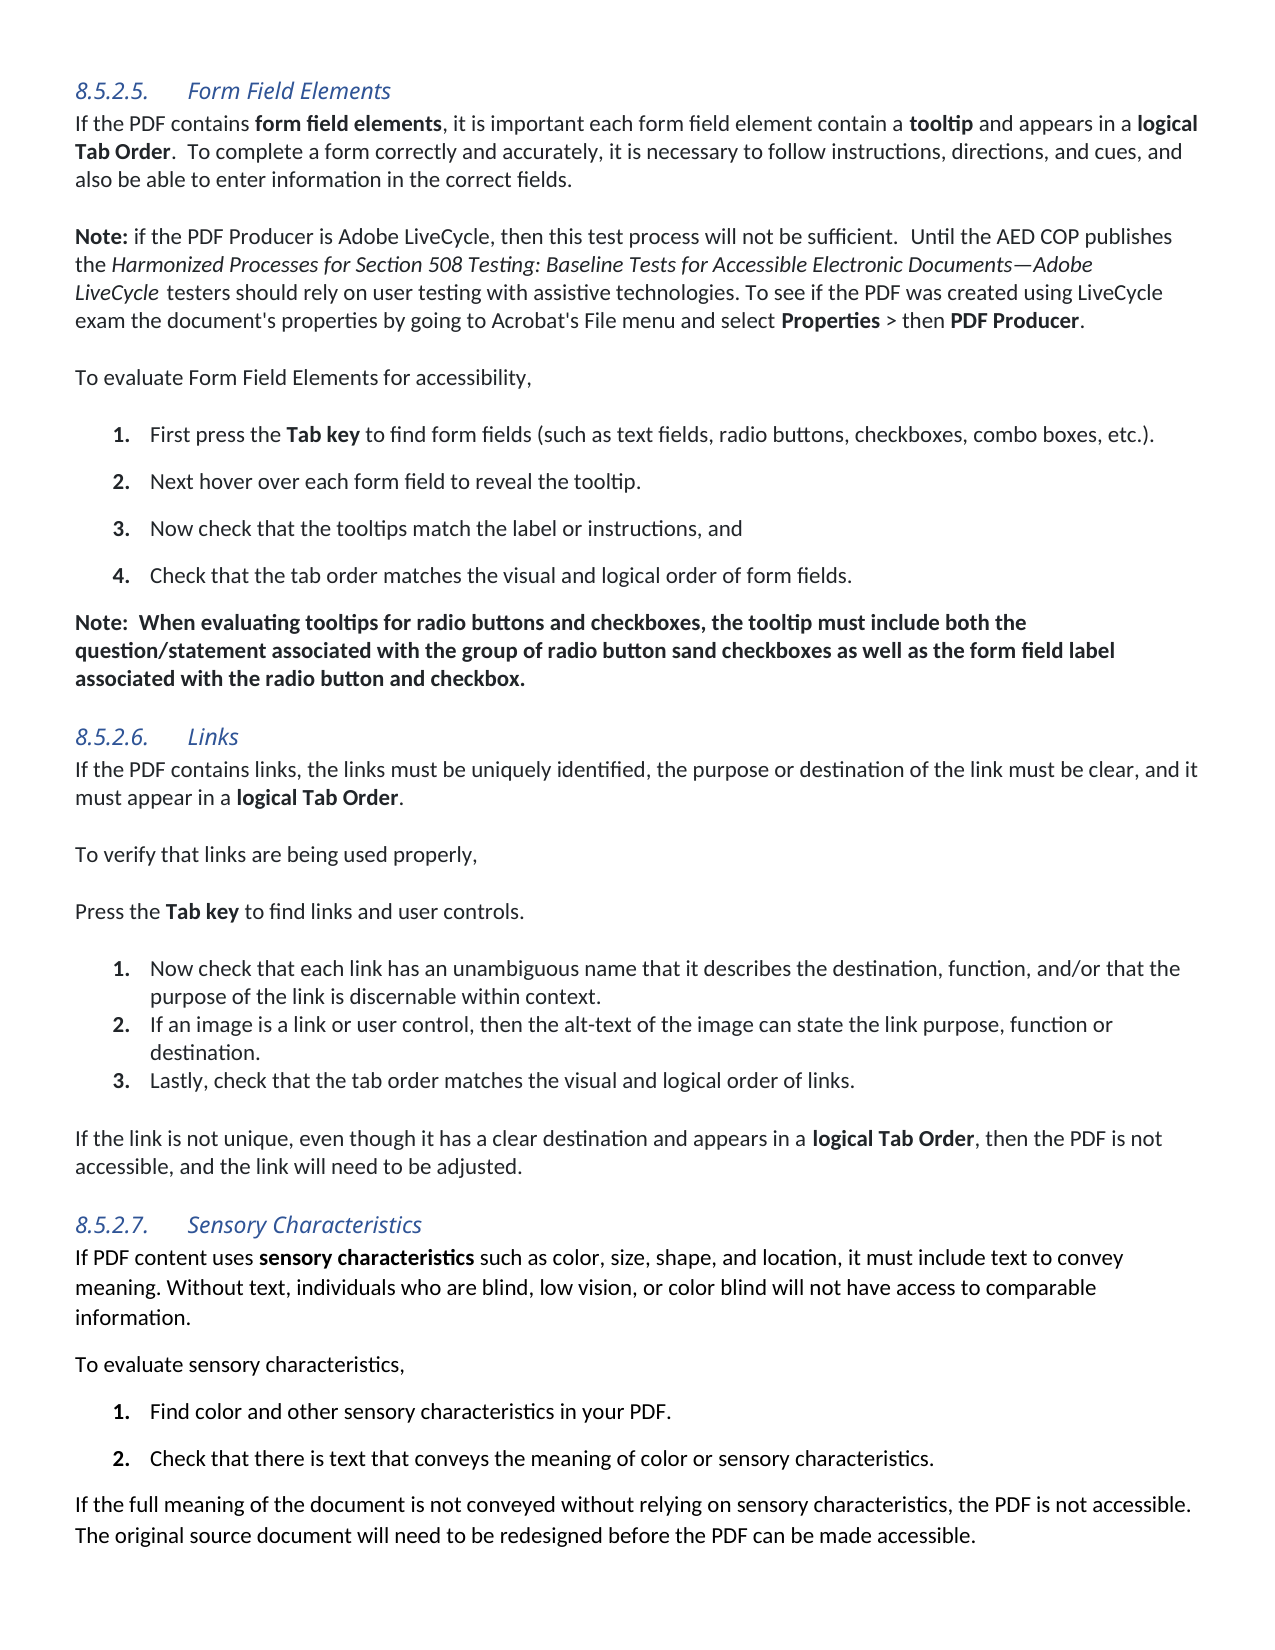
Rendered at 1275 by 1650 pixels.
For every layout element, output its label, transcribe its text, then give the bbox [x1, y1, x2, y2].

text If PDF content uses sensory characteristics such as color, size, shape, and location, it must include text to convey meaning. Without text, individuals who are blind, low vision, or color blind will not have access to comparable information. [75, 1243, 1200, 1331]
text Note: When evaluating tooltips for radio buttons and checkboxes, the tooltip must include both the question/statement associated with the group of radio button sand checkboxes as well as the form field label associated with the radio button and checkbox. [75, 608, 1200, 692]
list Lastly, check that the tab order matches the visual and logical order of links. [112, 1067, 1200, 1094]
text If the link is not unique, even though it has a clear destination and appears in a logical Tab Order, then the PDF is not accessible, and the link will need to be adjusted. [75, 1124, 1200, 1180]
list Now check that the tooltips match the label or instructions, and [112, 514, 1200, 542]
text Sensory Characteristics [75, 1209, 1200, 1240]
list Next hover over each form field to reveal the tooltip. [112, 467, 1200, 495]
list Check that the tab order matches the visual and logical order of form fields. [112, 561, 1200, 589]
text If the PDF contains links, the links must be uniquely identified, the purpose or destination of the link must be clear, and it must appear in a logical Tab Order. [75, 755, 1200, 811]
text Links [75, 721, 1200, 752]
text Form Field Elements [75, 75, 1200, 106]
text To evaluate sensory characteristics, [75, 1350, 1200, 1378]
list First press the Tab key to find form fields (such as text fields, radio buttons, checkboxes, combo boxes, etc.). [112, 420, 1200, 448]
text Press the Tab key to find links and user controls. [75, 897, 1200, 925]
text If the PDF contains form field elements, it is important each form field element contain a tooltip and appears in a logical Tab Order. To complete a form correctly and accurately, it is necessary to follow instructions, directions, and cues, and also be able to enter information in the correct fields. [75, 109, 1200, 193]
list Check that there is text that conveys the meaning of color or sensory characteristics. [112, 1444, 1200, 1472]
list Now check that each link has an unambiguous name that it describes the destination, function, and/or that the purpose of the link is discernable within context. [112, 954, 1200, 1011]
text If the full meaning of the document is not conveyed without relying on sensory characteristics, the PDF is not accessible. The original source document will need to be redesigned before the PDF can be made accessible. [75, 1491, 1200, 1549]
text To verify that links are being used properly, [75, 840, 1200, 868]
list Find color and other sensory characteristics in your PDF. [112, 1397, 1200, 1425]
list If an image is a link or user control, then the alt-text of the image can state the link purpose, function or destination. [112, 1011, 1200, 1067]
text To evaluate Form Field Elements for accessibility, [75, 363, 1200, 391]
text Note: if the PDF Producer is Adobe LiveCycle, then this test process will not be sufficient. Until the AED COP publishes the Harmonized Processes for Section 508 Testing: Baseline Tests for Accessible Electronic Documents—Adobe LiveCycle testers should rely on user testing with assistive technologies. To see if the PDF was created using LiveCycle exam the document's properties by going to Acrobat's File menu and select Properties > then PDF Producer. [75, 222, 1200, 334]
